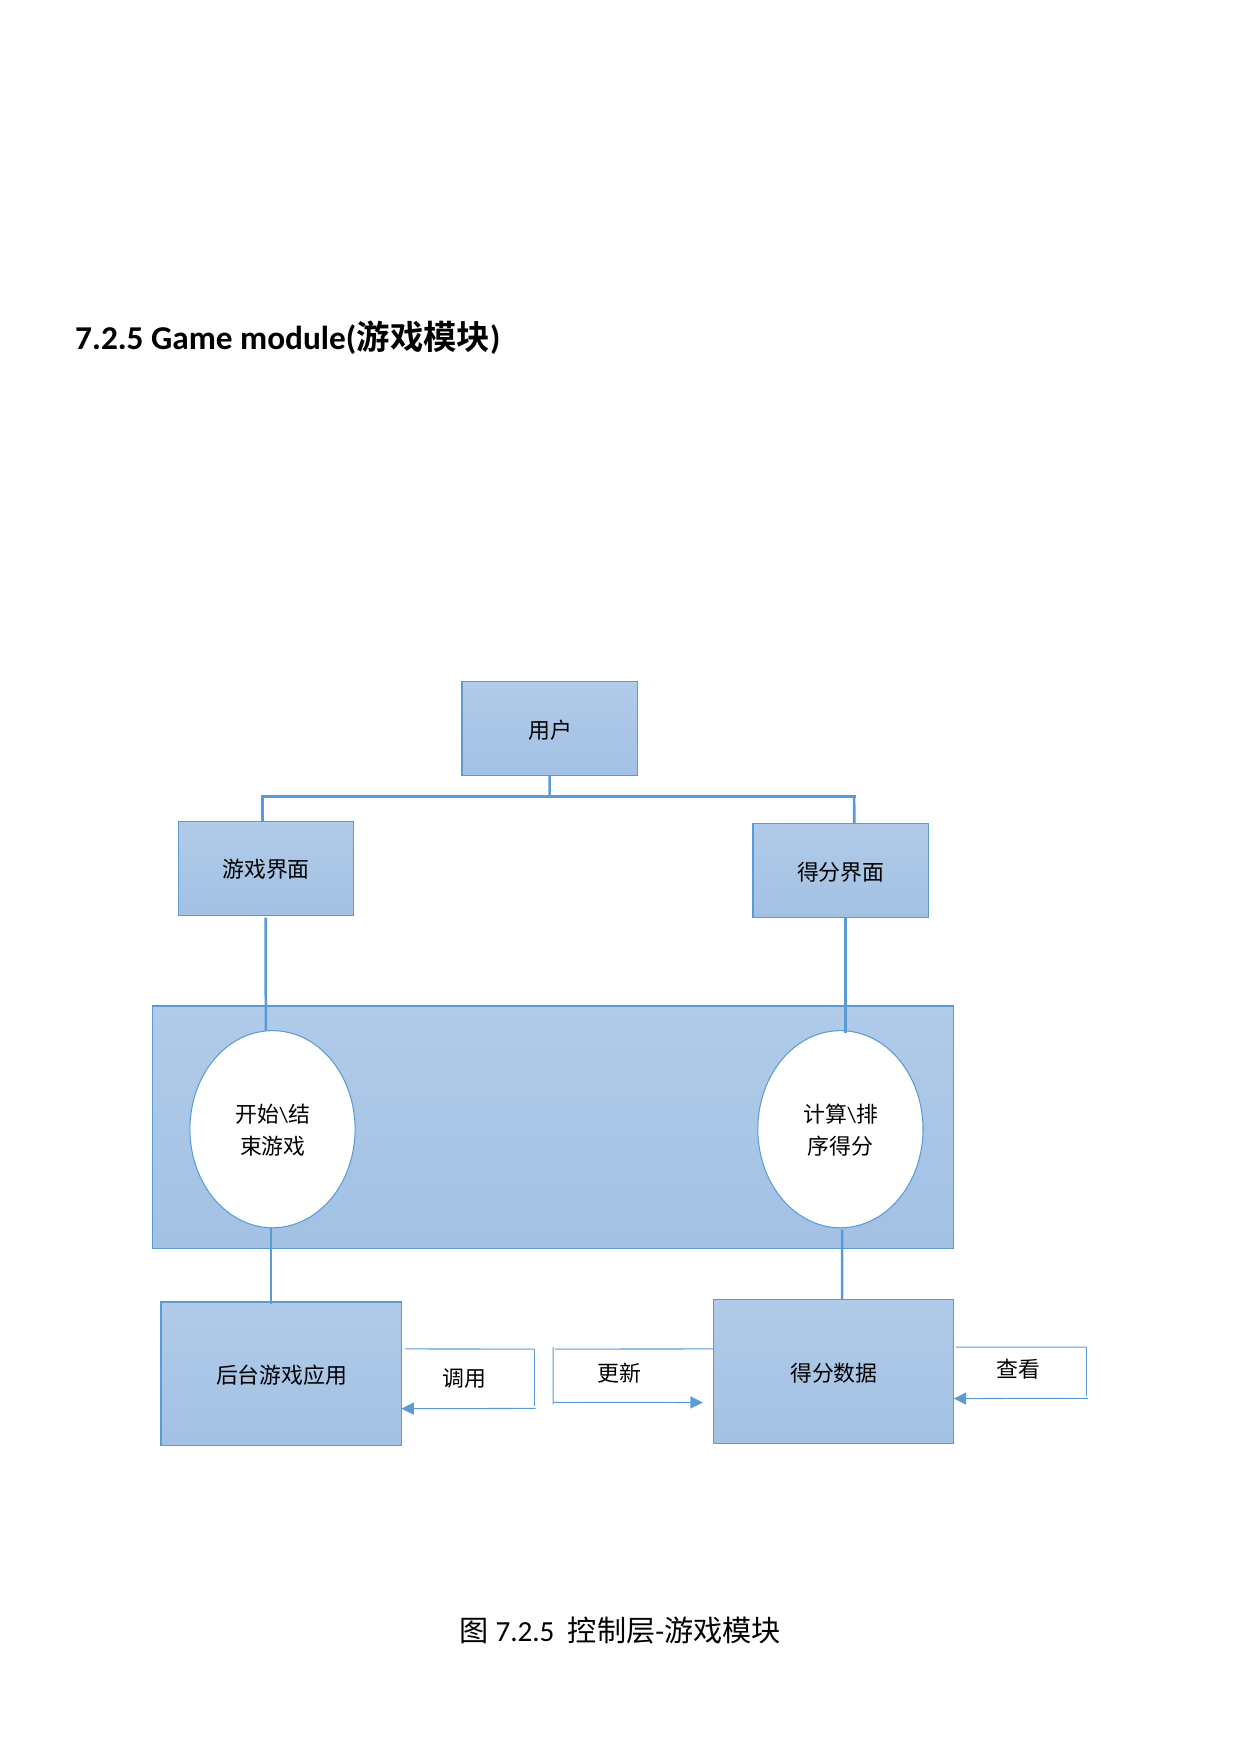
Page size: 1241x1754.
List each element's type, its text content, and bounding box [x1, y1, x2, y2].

subtitle 7.2.5 Game module(游戏模块) [75, 303, 1165, 368]
